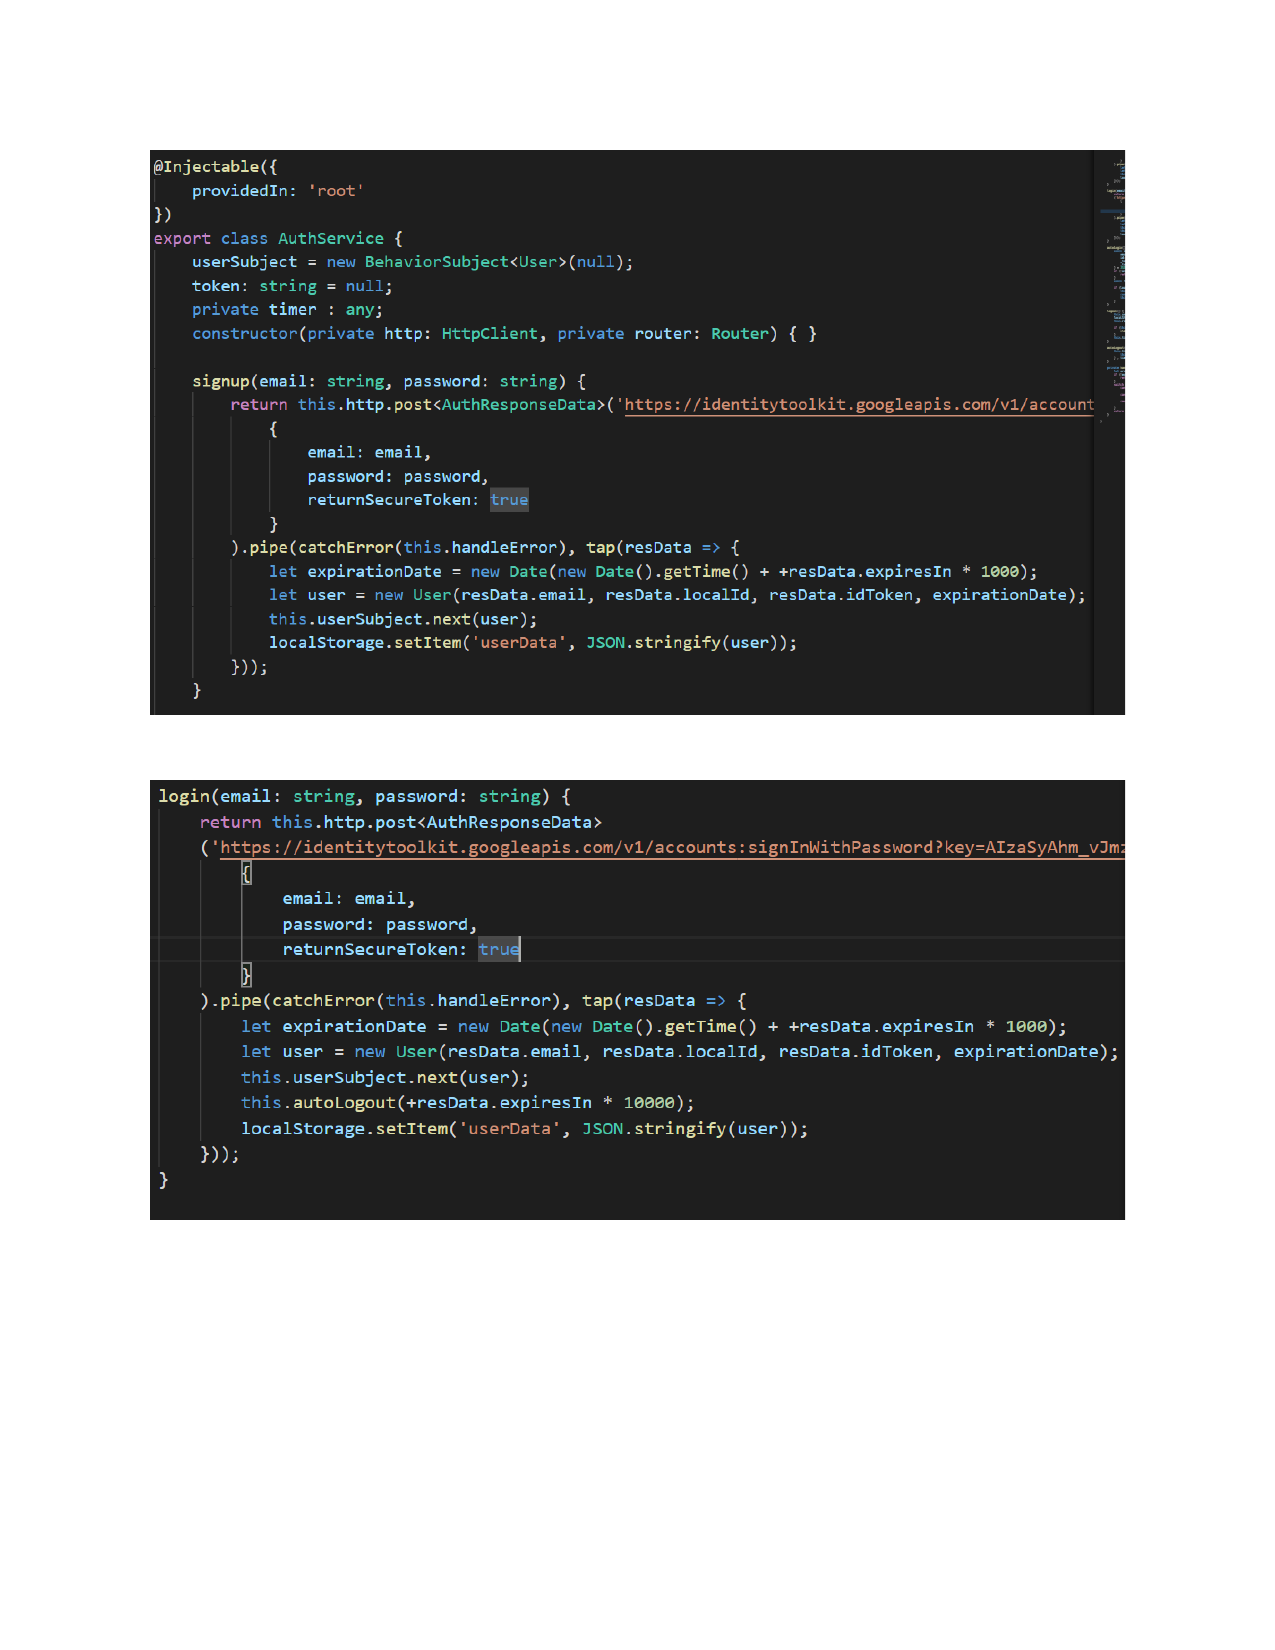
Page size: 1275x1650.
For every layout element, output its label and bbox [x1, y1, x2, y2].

picture [150, 150, 1125, 715]
picture [150, 780, 1125, 1220]
